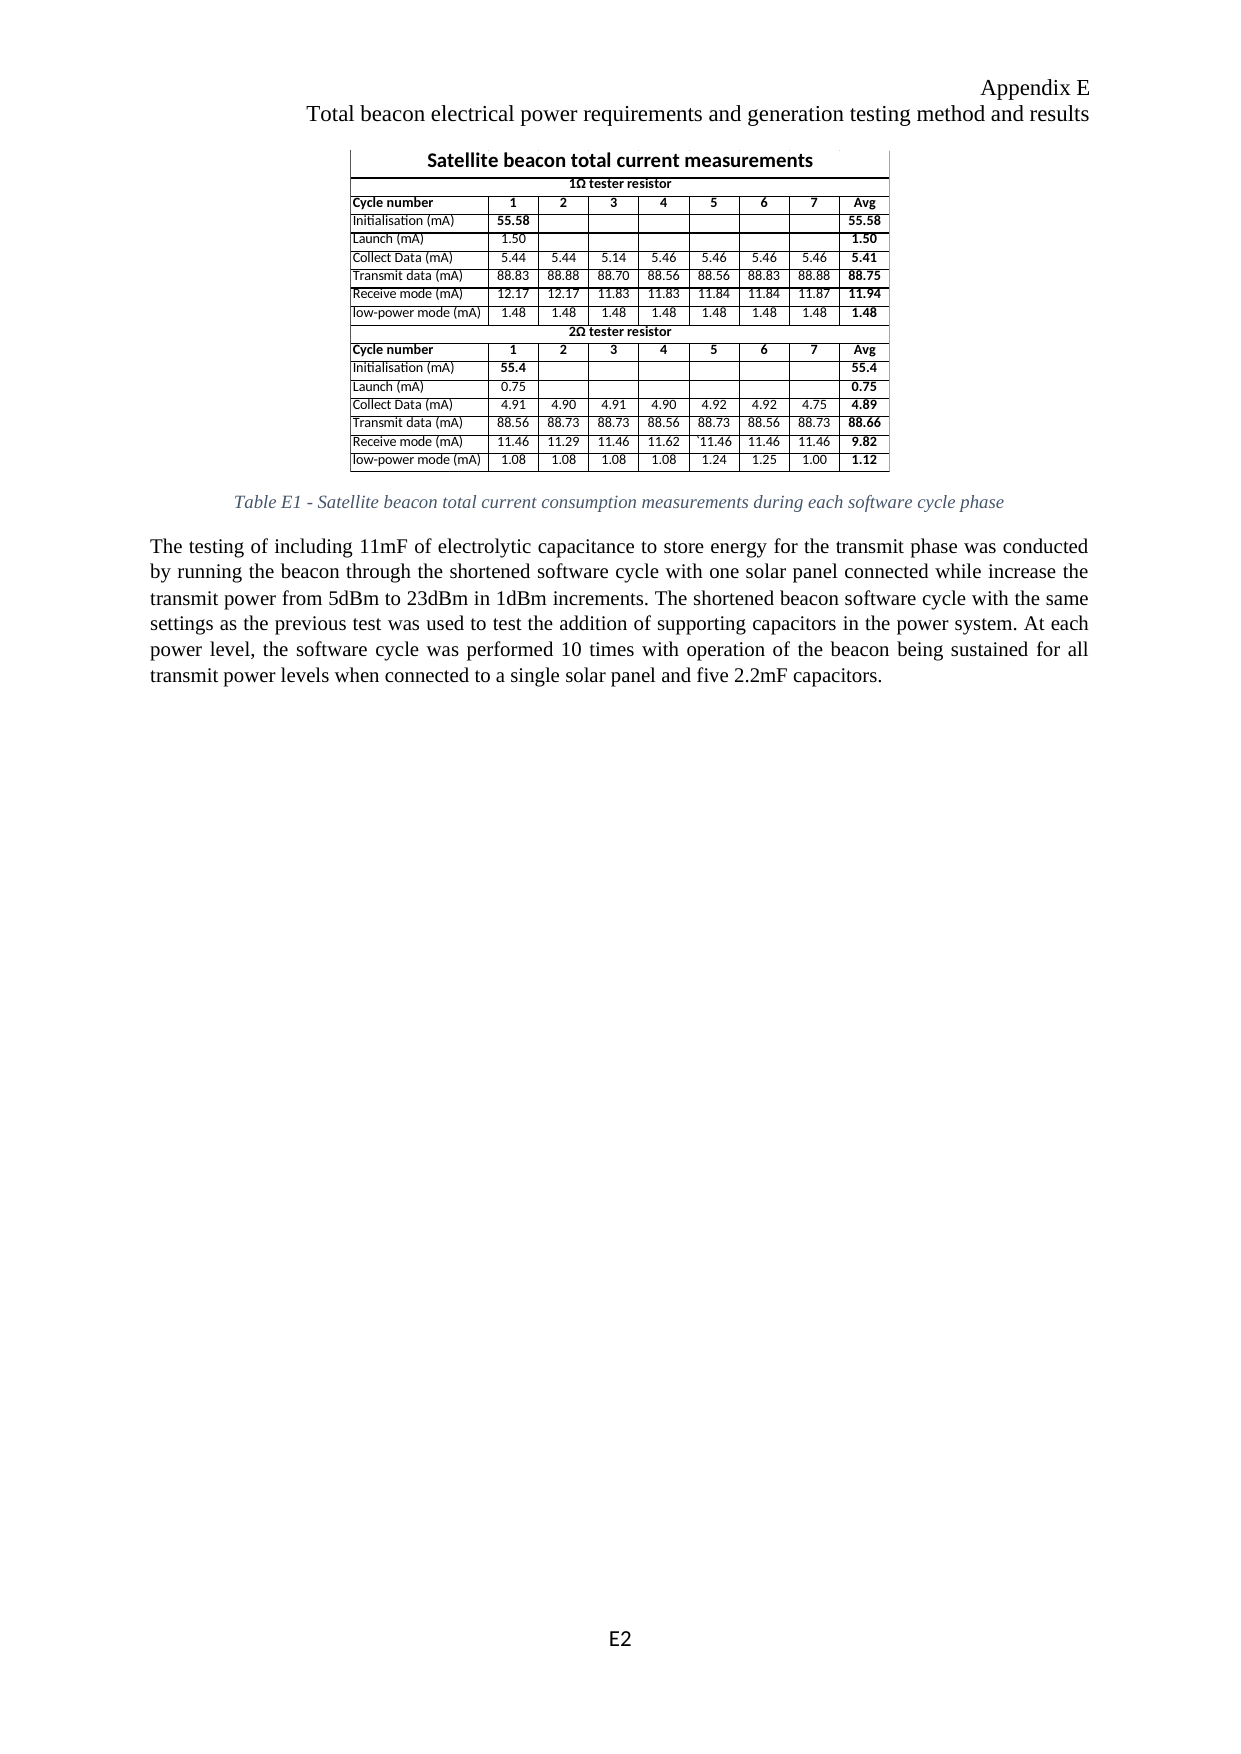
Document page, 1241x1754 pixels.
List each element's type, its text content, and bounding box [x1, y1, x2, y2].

text The testing of including 11mF of electrolytic capacitance to store energy for the transmit phase was conducted by running the beacon through the shortened software cycle with one solar panel connected while increase the transmit power from 5dBm to 23dBm in 1dBm increments. The shortened beacon software cycle with the same settings as the previous test was used to test the addition of supporting capacitors in the power system. At each power level, the software cycle was performed 10 times with operation of the beacon being sustained for all transmit power levels when connected to a single solar panel and five 2.2mF capacitors. [150, 533, 1090, 687]
text Table E1 - Satellite beacon total current consumption measurements during each software cycle phase [150, 491, 1090, 513]
